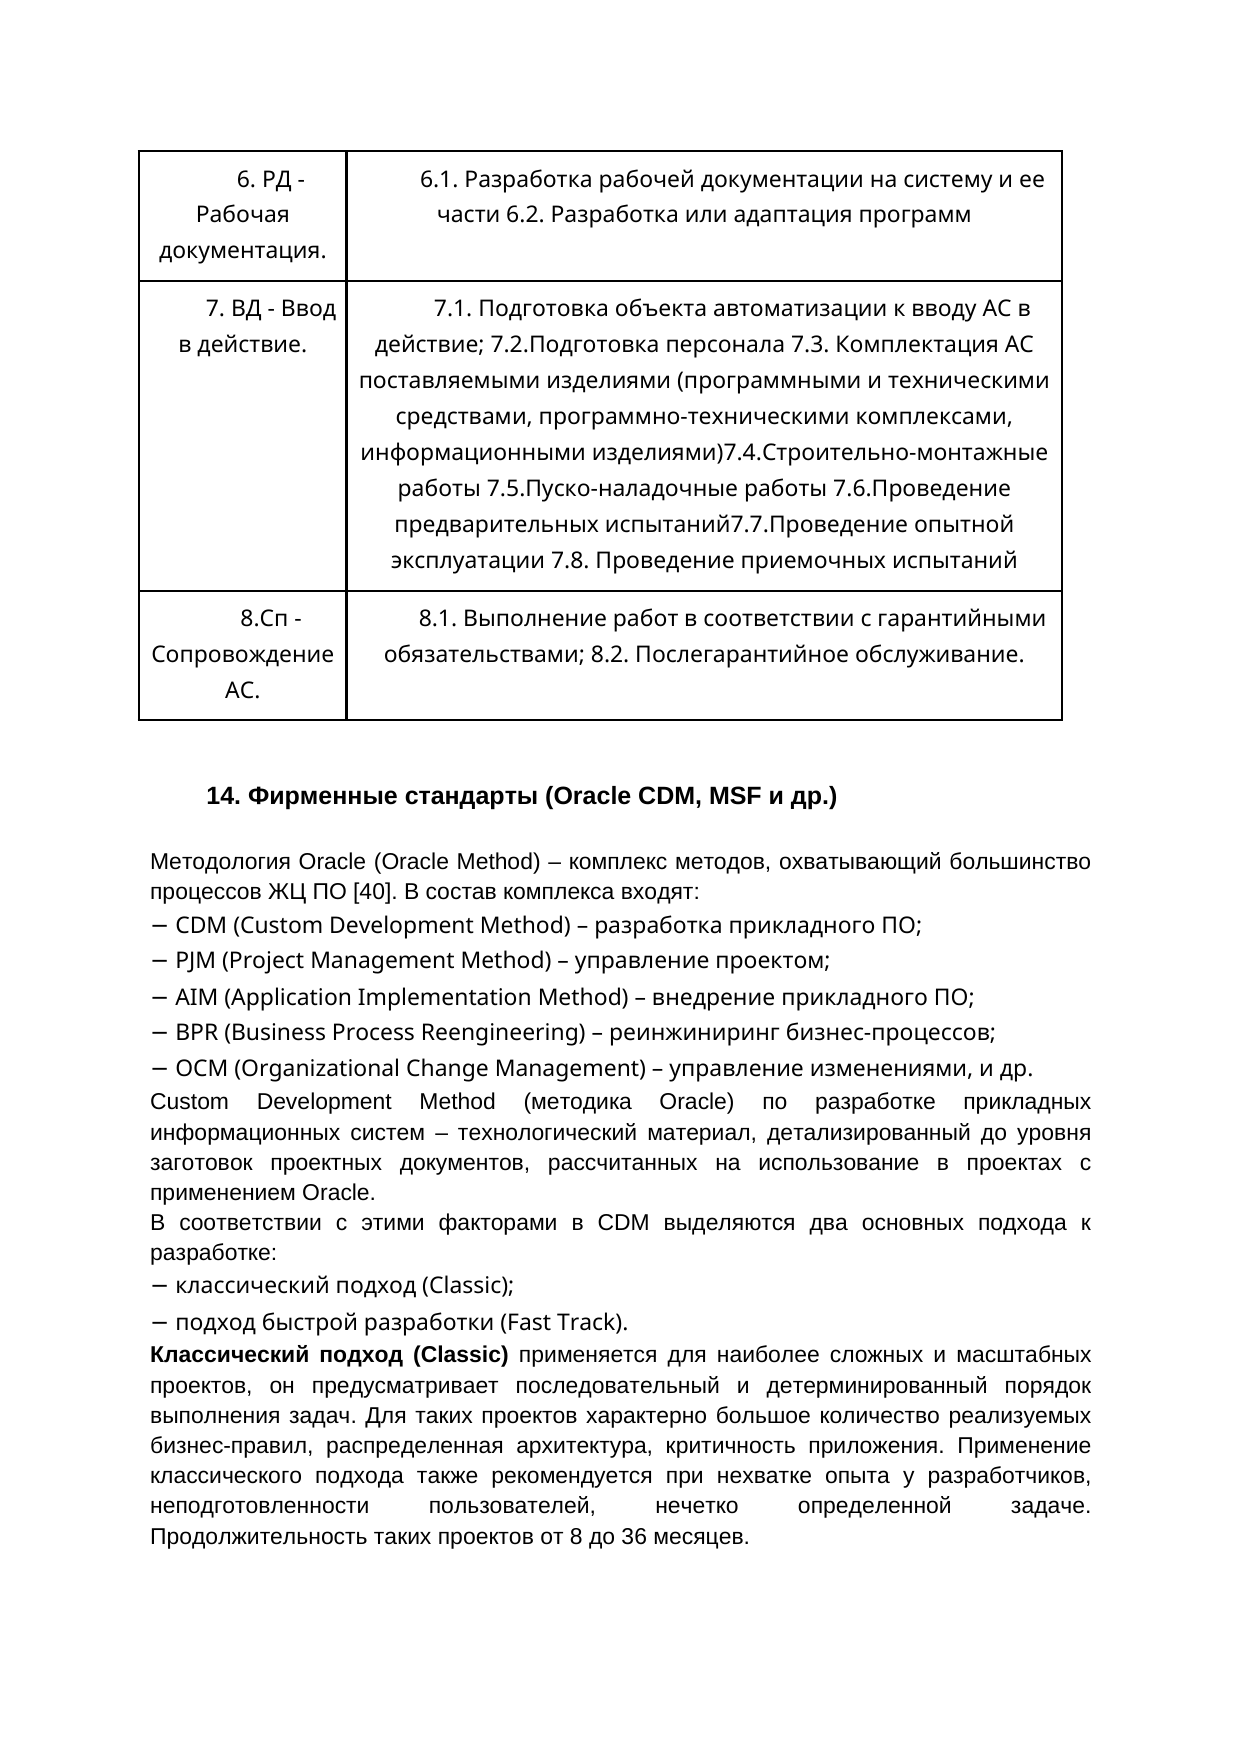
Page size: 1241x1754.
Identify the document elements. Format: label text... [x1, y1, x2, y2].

text − OCM (Organizational Change Management) – управление изменениями, и др. [150, 1052, 1092, 1083]
text Классический подход (Classic) применяется для наиболее сложных и масштабных проектов, он предусматривает последовательный и детерминированный порядок выполнения задач. Для таких проектов характерно большое количество реализуемых бизнес-правил, распределенная архитектура, критичность приложения. Применение классического подхода также рекомендуется при нехватке опыта у разработчиков, неподготовленности пользователей, нечетко определенной задаче. Продолжительность таких проектов от 8 до 36 месяцев. [150, 1341, 1092, 1549]
text Custom Development Method (методика Oracle) по разработке прикладных информационных систем – технологический материал, детализированный до уровня заготовок проектных документов, рассчитанных на использование в проектах с применением Oracle. [150, 1088, 1092, 1205]
table_cell 8.1. Выполнение работ в соответствии с гарантийными обязательствами; 8.2. Послегарантийное обслуживание. [348, 592, 1061, 719]
subtitle 14. Фирменные стандарты (Oracle CDM, MSF и др.) [150, 781, 1092, 809]
text − PJM (Project Management Method) – управление проектом; [150, 944, 1092, 976]
table_cell 7. ВД - Ввод в действие. [140, 282, 345, 589]
text В соответствии с этими факторами в CDM выделяются два основных подхода к разработке: [150, 1209, 1092, 1266]
text − BPR (Business Process Reengineering) – реинжиниринг бизнес-процессов; [150, 1016, 1092, 1048]
text Методология Oracle (Oracle Method) – комплекс методов, охватывающий большинство процессов ЖЦ ПО [40]. В состав комплекса входят: [150, 848, 1092, 905]
text − AIM (Application Implementation Method) – внедрение прикладного ПО; [150, 980, 1092, 1012]
table_cell 7.1. Подготовка объекта автоматизации к вводу АС в действие; 7.2.Подготовка персонала 7.3. Комплектация АС поставляемыми изделиями (программными и техническими средствами, программно-техническими комплексами, информационными изделиями)7.4.Строительно-монтажные работы 7.5.Пуско-наладочные работы 7.6.Проведение предварительных испытаний7.7.Проведение опытной эксплуатации 7.8. Проведение приемочных испытаний [348, 282, 1061, 589]
table_cell 8.Сп - Сопровождение АС. [140, 592, 345, 719]
text − подход быстрой разработки (Fast Track). [150, 1305, 1092, 1337]
text − CDM (Custom Development Method) – разработка прикладного ПО; [150, 908, 1092, 940]
table_cell 6.1. Разработка рабочей документации на систему и ее части 6.2. Разработка или адаптация программ [348, 152, 1061, 280]
text − классический подход (Classic); [150, 1269, 1092, 1301]
table_cell 6. РД - Рабочая документация. [140, 152, 345, 280]
